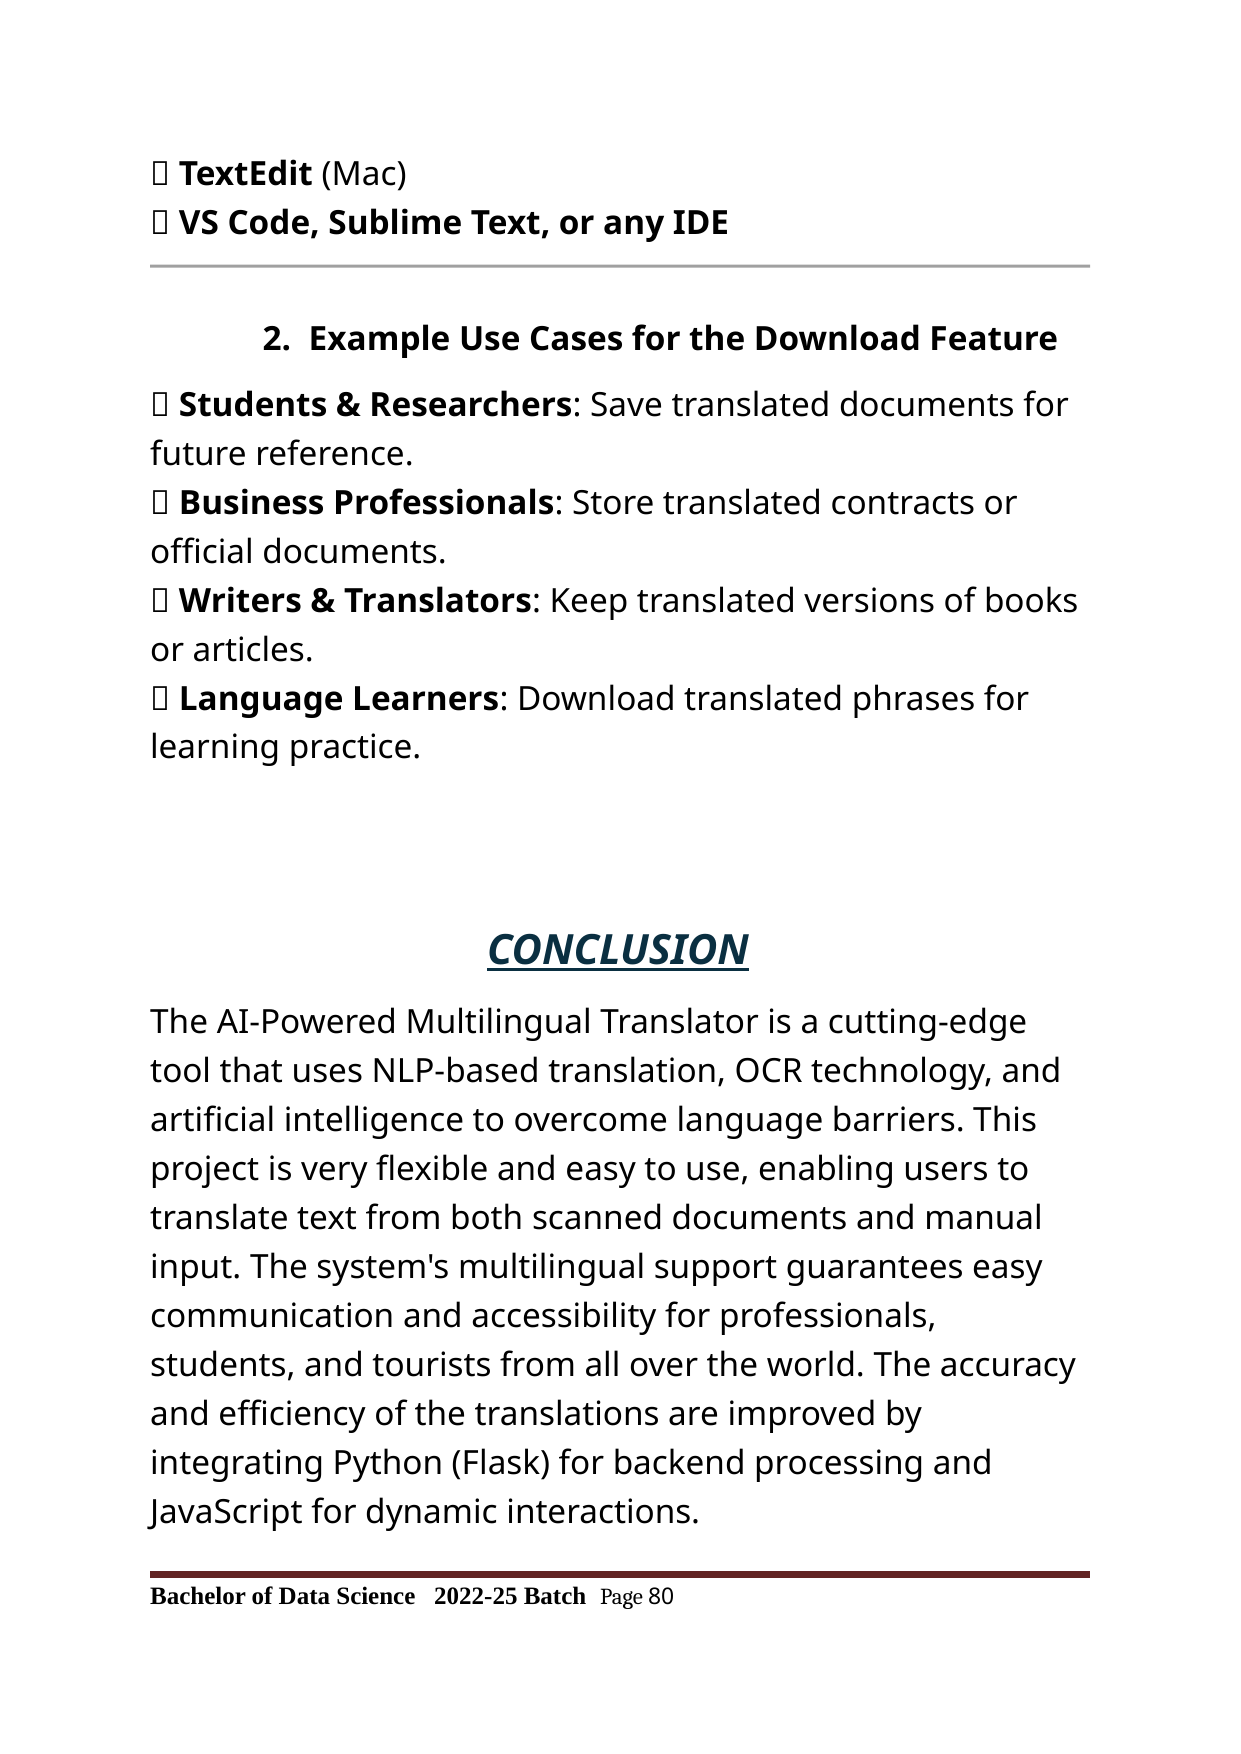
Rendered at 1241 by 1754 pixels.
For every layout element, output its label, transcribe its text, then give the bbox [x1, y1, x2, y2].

list Example Use Cases for the Download Feature [262, 364, 1090, 409]
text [150, 150, 1090, 293]
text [150, 1047, 1090, 1484]
text CONCLUSION [150, 969, 1090, 1026]
text 🔸 Students & Researchers: Save translated documents for future reference. 🔸 Business Professionals: Store translated contracts or official documents. 🔸 Writers & Translators: Keep translated versions of books or articles. 🔸 Language Learners: Download translated phrases for learning practice. [150, 429, 1090, 818]
